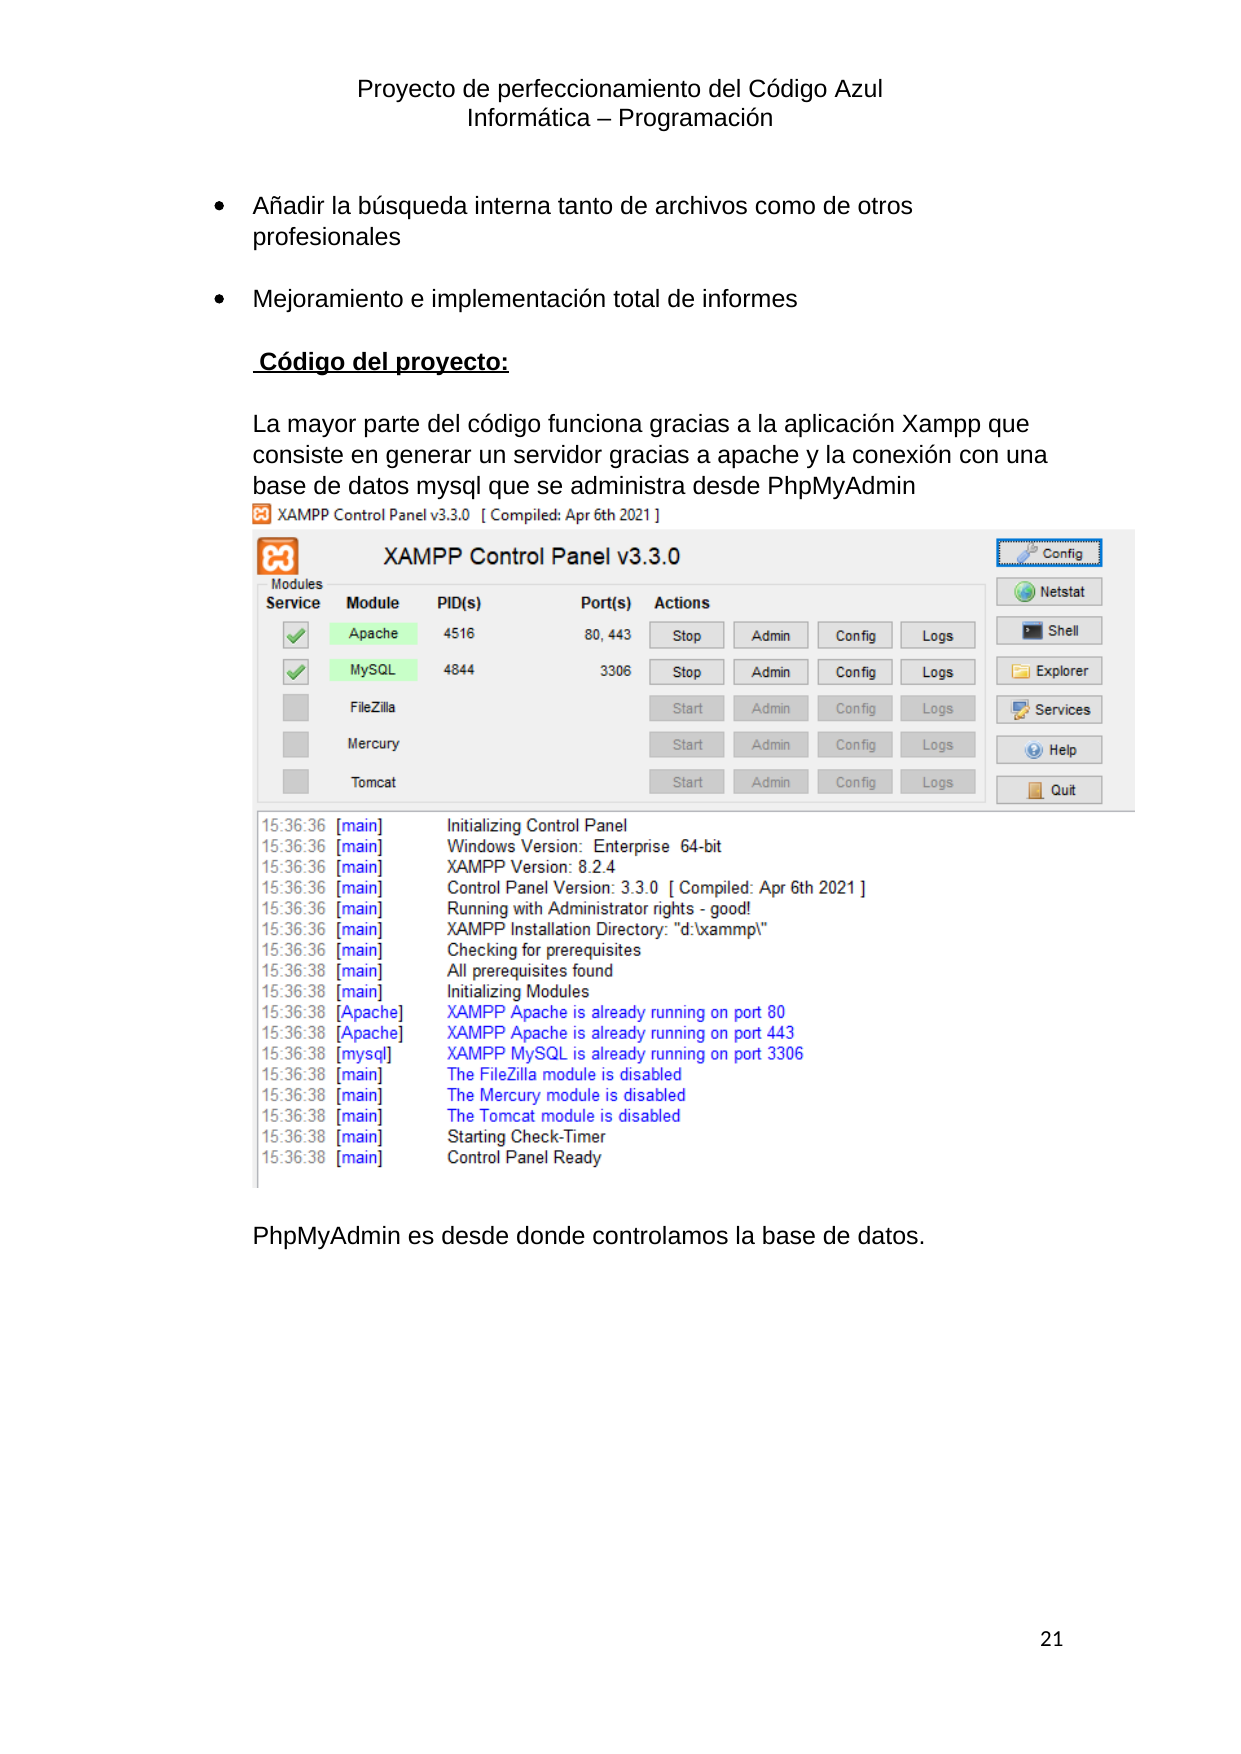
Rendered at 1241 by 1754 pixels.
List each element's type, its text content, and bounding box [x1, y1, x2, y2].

list La mayor parte del código funciona gracias a la aplicación Xampp que consiste en generar un servidor gracias a apache y la conexión con una base de datos mysql que se administra desde PhpMyAdmin [252, 408, 1063, 499]
list Mejoramiento e implementación total de informes [215, 284, 1063, 313]
list PhpMyAdmin es desde donde controlamos la base de datos. [252, 1221, 1063, 1249]
picture [252, 501, 1135, 1188]
list Código del proyecto: [252, 346, 1063, 375]
list Añadir la búsqueda interna tanto de archivos como de otros profesionales [215, 191, 1063, 251]
